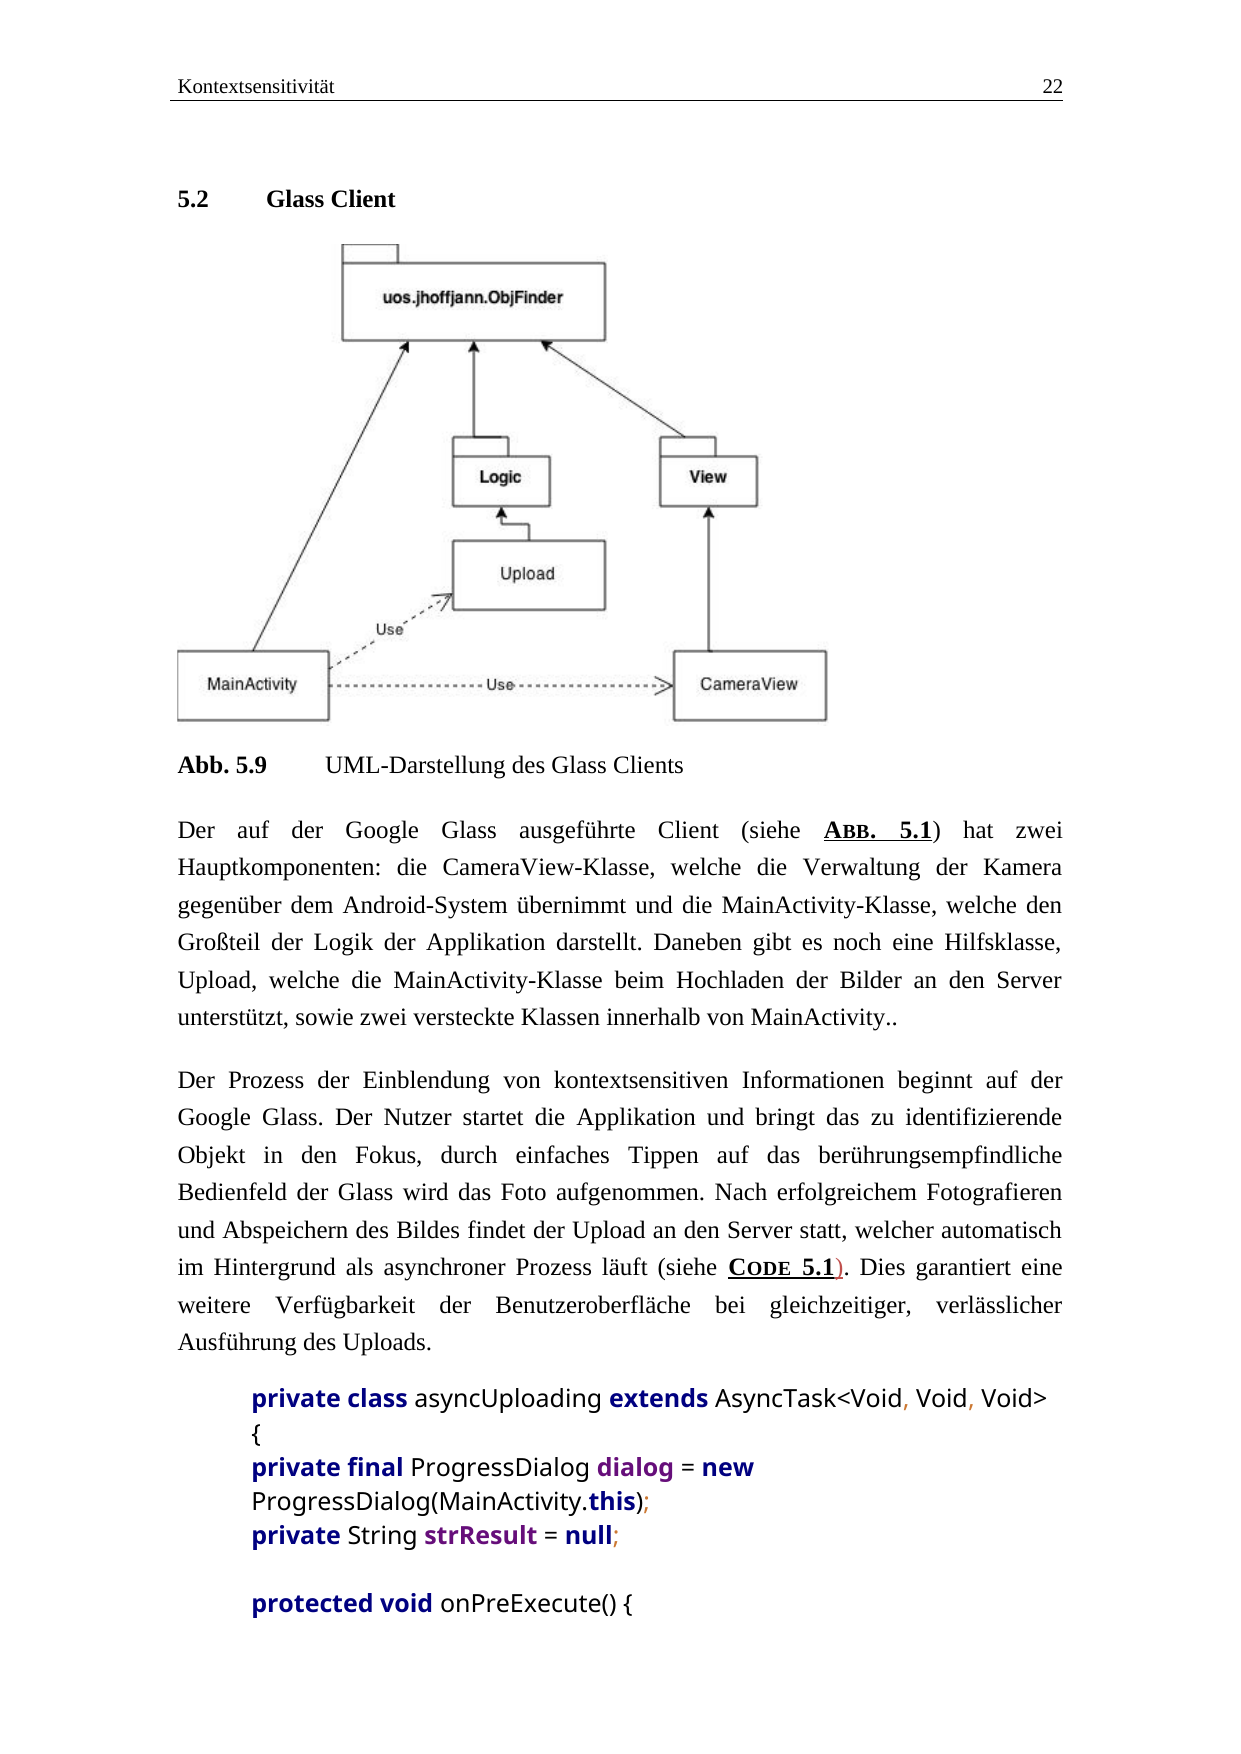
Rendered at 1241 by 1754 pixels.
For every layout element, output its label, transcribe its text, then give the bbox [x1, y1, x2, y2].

text Der Prozess der Einblendung von kontextsensitiven Informationen beginnt auf der Google Glass. Der Nutzer startet die Applikation und bringt das zu identifizierende Objekt in den Fokus, durch einfaches Tippen auf das berührungsempfindliche Bedienfeld der Glass wird das Foto aufgenommen. Nach erfolgreichem Fotografieren und Abspeichern des Bildes findet der Upload an den Server statt, welcher automatisch im Hintergrund als asynchroner Prozess läuft (siehe Code 5.1). Dies garantiert eine weitere Verfügbarkeit der Benutzeroberfläche bei gleichzeitiger, verlässlicher Ausführung des Uploads. [177, 1056, 1063, 1356]
text Der auf der Google Glass ausgeführte Client (siehe Abb. 5.1) hat zwei Hauptkomponenten: die CameraView-Klasse, welche die Verwaltung der Kamera gegenüber dem Android-System übernimmt und die MainActivity-Klasse, welche den Großteil der Logik der Applikation darstellt. Daneben gibt es noch eine Hilfsklasse, Upload, welche die MainActivity-Klasse beim Hochladen der Bilder an den Server unterstützt, sowie zwei versteckte Klassen innerhalb von MainActivity.. [177, 806, 1063, 1031]
picture [177, 244, 829, 726]
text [251, 1381, 1063, 1619]
subtitle Glass Client [177, 184, 1063, 213]
